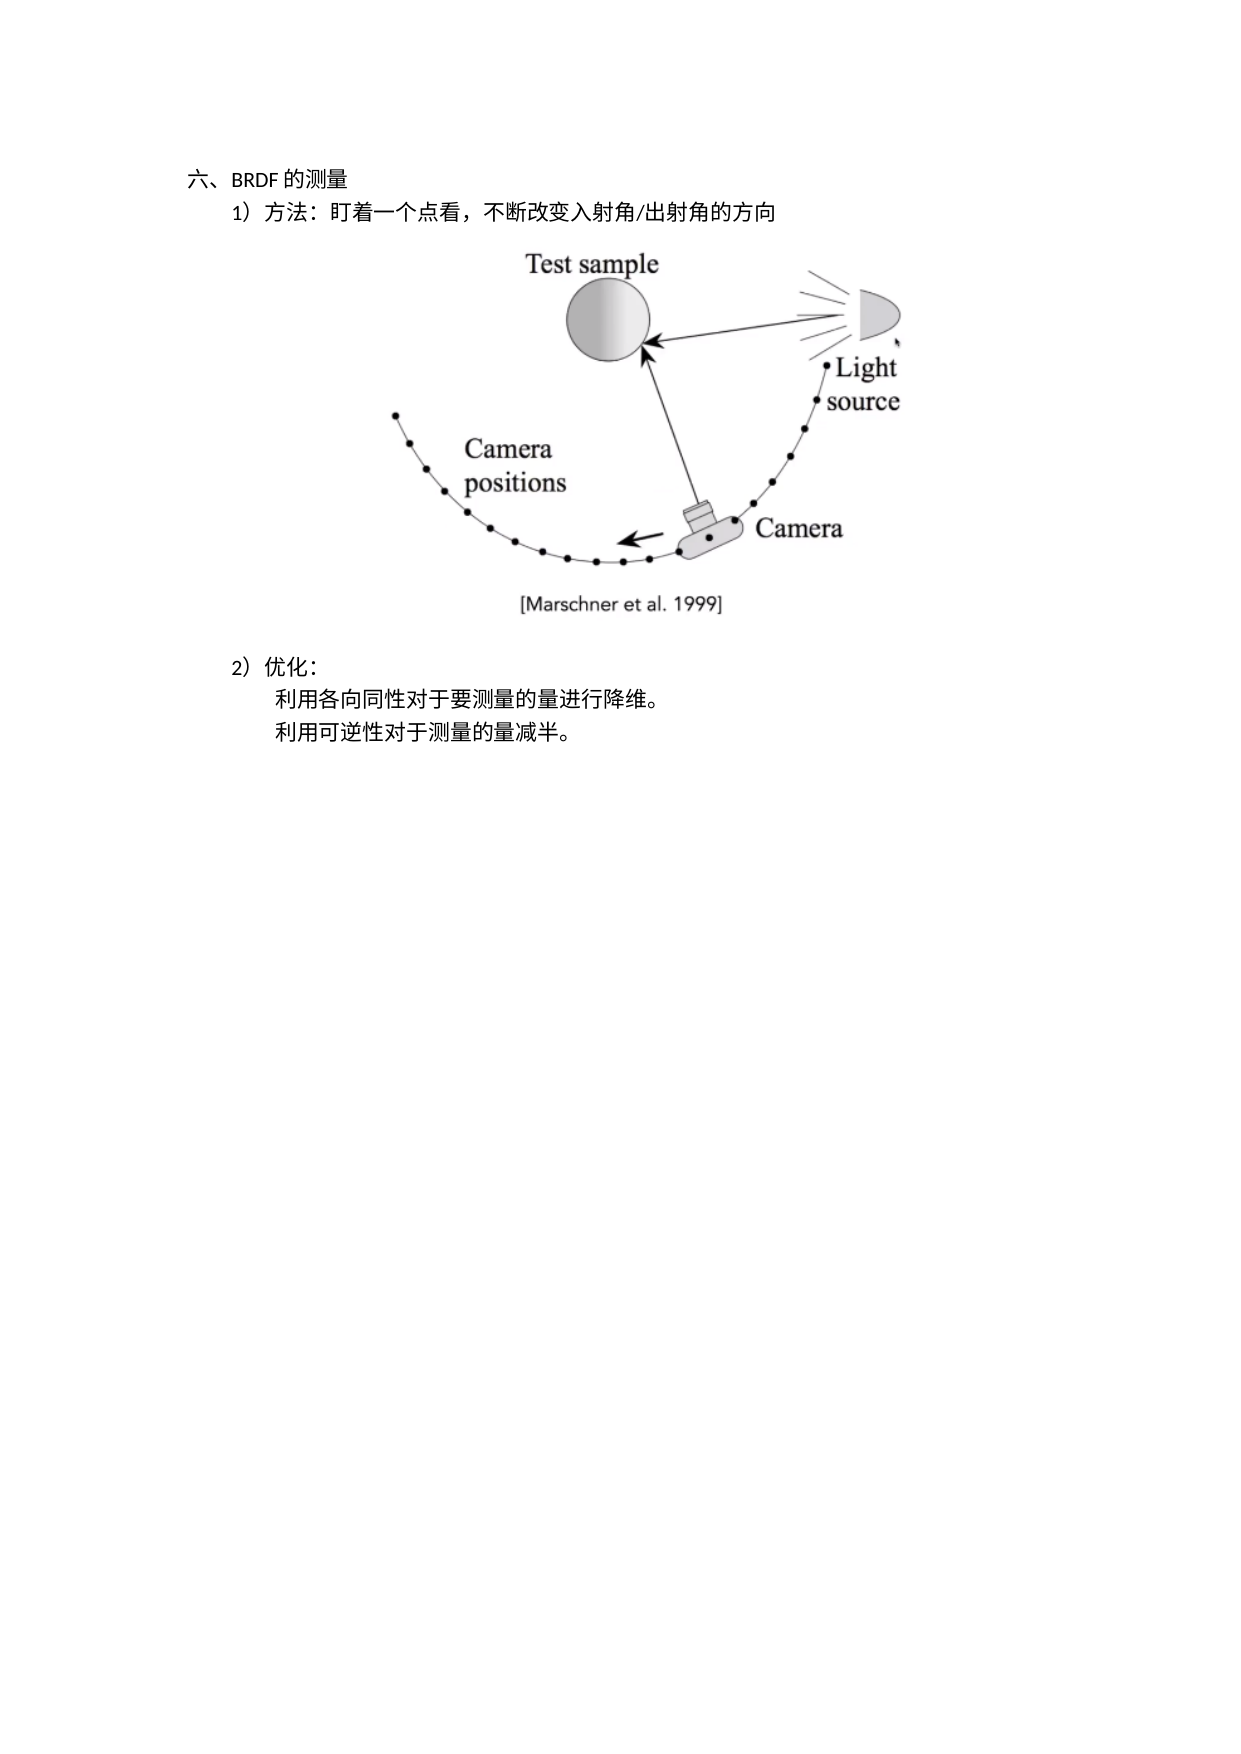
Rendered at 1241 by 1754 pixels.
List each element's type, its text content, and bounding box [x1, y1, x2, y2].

list 利用各向同性对于要测量的量进行降维。 [231, 682, 1053, 714]
picture [364, 227, 920, 641]
list 方法：盯着一个点看，不断改变入射角/出射角的方向 [187, 194, 1053, 227]
list 优化： [187, 649, 1053, 682]
list BRDF的测量 [187, 162, 1053, 194]
list 利用可逆性对于测量的量减半。 [231, 714, 1053, 747]
